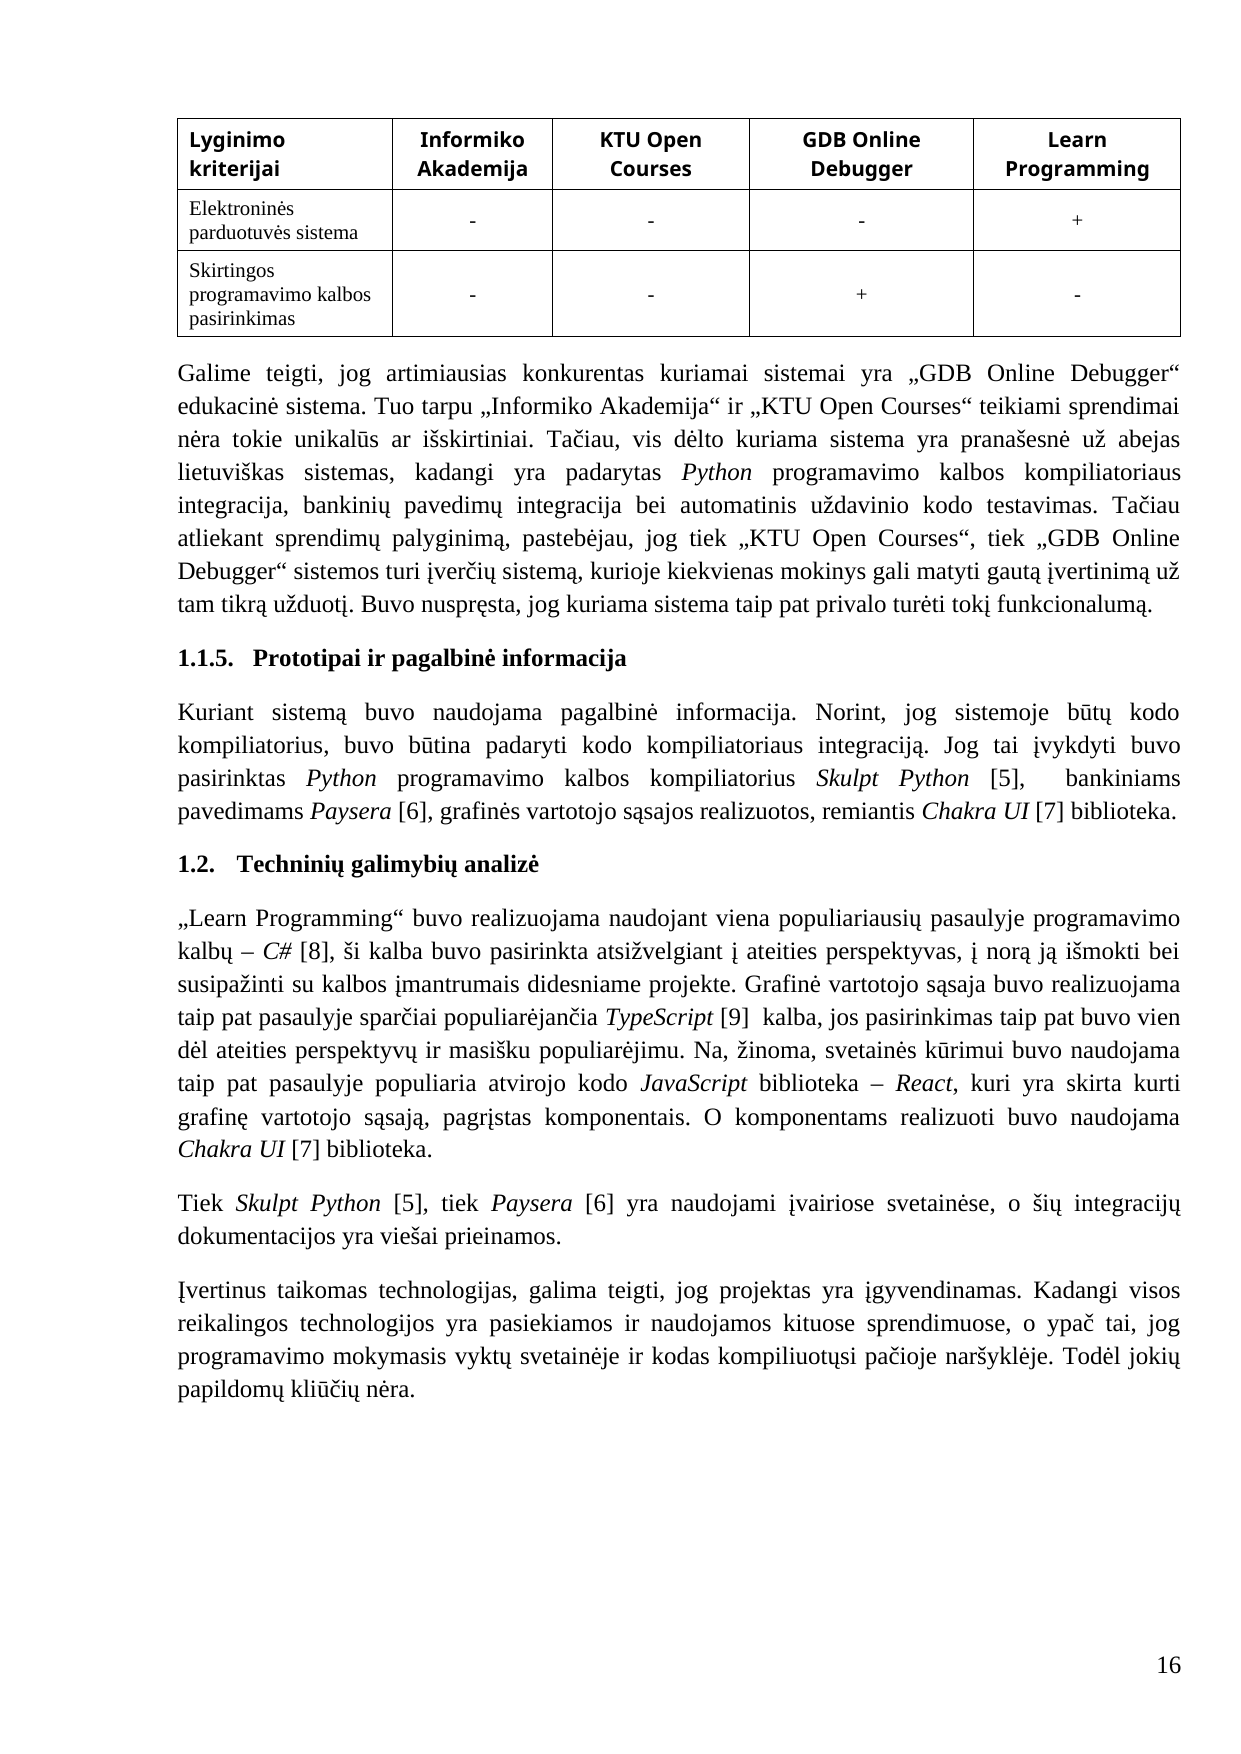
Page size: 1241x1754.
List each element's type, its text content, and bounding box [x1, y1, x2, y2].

table_cell - [750, 190, 973, 250]
table_cell - [393, 251, 552, 336]
table_header Informiko Akademija [393, 119, 552, 188]
table_cell - [393, 190, 552, 250]
table_cell + [750, 251, 973, 336]
table_header KTU Open Courses [553, 119, 749, 188]
table_cell - [553, 251, 749, 336]
table_header Lyginimo kriterijai [178, 119, 392, 188]
text Kuriant sistemą buvo naudojama pagalbinė informacija. Norint, jog sistemoje būtų kodo kompiliatorius, buvo būtina padaryti kodo kompiliatoriaus integraciją. Jog tai įvykdyti buvo pasirinktas Python programavimo kalbos kompiliatorius Skulpt Python , bankiniams pavedimams Paysera, grafinės vartotojo sąsajos realizuotos, remiantis Chakra UI biblioteka. [177, 697, 1181, 824]
text Galime teigti, jog artimiausias konkurentas kuriamai sistemai yra „GDB Online Debugger“ edukacinė sistema. Tuo tarpu „Informiko Akademija“ ir „KTU Open Courses“ teikiami sprendimai nėra tokie unikalūs ar išskirtiniai. Tačiau, vis dėlto kuriama sistema yra pranašesnė už abejas lietuviškas sistemas, kadangi yra padarytas Python programavimo kalbos kompiliatoriaus integracija, bankinių pavedimų integracija bei automatinis uždavinio kodo testavimas. Tačiau atliekant sprendimų palyginimą, pastebėjau, jog tiek „KTU Open Courses“, tiek „GDB Online Debugger“ sistemos turi įverčių sistemą, kurioje kiekvienas mokinys gali matyti gautą įvertinimą už tam tikrą užduotį. Buvo nuspręsta, jog kuriama sistema taip pat privalo turėti tokį funkcionalumą. [177, 358, 1181, 618]
subtitle Prototipai ir pagalbinė informacija [177, 643, 1181, 672]
text Tiek Skulpt Python , tiek Paysera yra naudojami įvairiose svetainėse, o šių integracijų dokumentacijos yra viešai prieinamos. [177, 1188, 1181, 1250]
table_cell + [974, 190, 1180, 250]
subtitle Techninių galimybių analizė [177, 849, 1181, 878]
table_header GDB Online Debugger [750, 119, 973, 188]
text Įvertinus taikomas technologijas, galima teigti, jog projektas yra įgyvendinamas. Kadangi visos reikalingos technologijos yra pasiekiamos ir naudojamos kituose sprendimuose, o ypač tai, jog programavimo mokymasis vyktų svetainėje ir kodas kompiliuotųsi pačioje naršyklėje. Todėl jokių papildomų kliūčių nėra. [177, 1275, 1181, 1403]
table_header Learn Programming [974, 119, 1180, 188]
text „Learn Programming“ buvo realizuojama naudojant viena populiariausių pasaulyje programavimo kalbų – C#, ši kalba buvo pasirinkta atsižvelgiant į ateities perspektyvas, į norą ją išmokti bei susipažinti su kalbos įmantrumais didesniame projekte. Grafinė vartotojo sąsaja buvo realizuojama taip pat pasaulyje sparčiai populiarėjančia TypeScript kalba, jos pasirinkimas taip pat buvo vien dėl ateities perspektyvų ir masišku populiarėjimu. Na, žinoma, svetainės kūrimui buvo naudojama taip pat pasaulyje populiaria atvirojo kodo JavaScript biblioteka – React, kuri yra skirta kurti grafinę vartotojo sąsają, pagrįstas komponentais. O komponentams realizuoti buvo naudojama Chakra UI biblioteka. [177, 903, 1181, 1163]
table_cell - [553, 190, 749, 250]
table_cell Elektroninės parduotuvės sistema [178, 190, 392, 250]
table_cell Skirtingos programavimo kalbos pasirinkimas [178, 251, 392, 336]
table_cell - [974, 251, 1180, 336]
